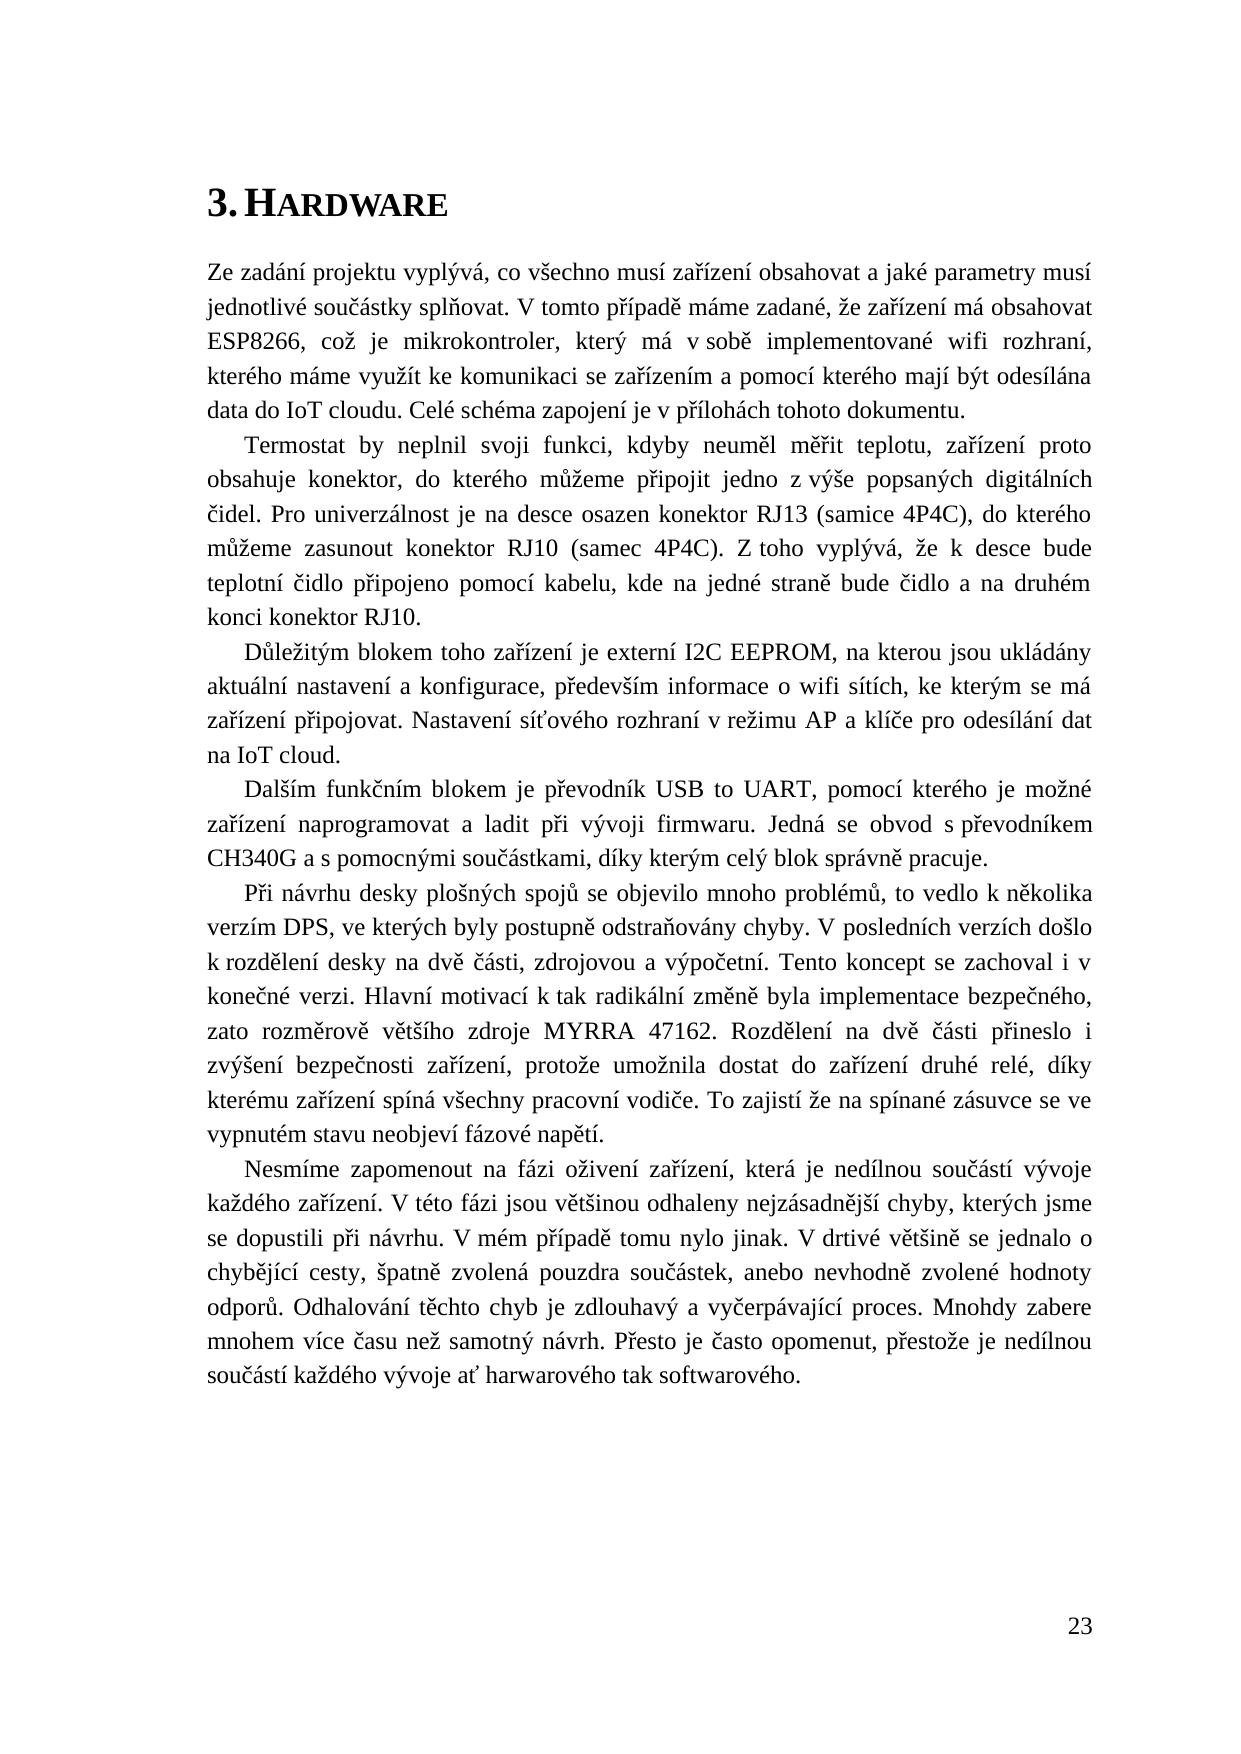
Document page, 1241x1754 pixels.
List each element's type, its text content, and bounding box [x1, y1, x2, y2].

text Důležitým blokem toho zařízení je externí I2C EEPROM, na kterou jsou ukládány aktuální nastavení a konfigurace, především informace o wifi sítích, ke kterým se má zařízení připojovat. Nastavení síťového rozhraní v režimu AP a klíče pro odesílání dat na IoT cloud. [207, 637, 1092, 769]
text Při návrhu desky plošných spojů se objevilo mnoho problémů, to vedlo k několika verzím DPS, ve kterých byly postupně odstraňovány chyby. V posledních verzích došlo k rozdělení desky na dvě části, zdrojovou a výpočetní. Tento koncept se zachoval i v konečné verzi. Hlavní motivací k tak radikální změně byla implementace bezpečného, zato rozměrově většího zdroje MYRRA 47162. Rozdělení na dvě části přineslo i zvýšení bezpečnosti zařízení, protože umožnila dostat do zařízení druhé relé, díky kterému zařízení spíná všechny pracovní vodiče. To zajistí že na spínané zásuvce se ve vypnutém stavu neobjeví fázové napětí. [207, 878, 1092, 1148]
subtitle Hardware [207, 177, 1092, 225]
text Ze zadání projektu vyplývá, co všechno musí zařízení obsahovat a jaké parametry musí jednotlivé součástky splňovat. V tomto případě máme zadané, že zařízení má obsahovat ESP8266, což je mikrokontroler, který má v sobě implementované wifi rozhraní, kterého máme využít ke komunikaci se zařízením a pomocí kterého mají být odesílána data do IoT cloudu. Celé schéma zapojení je v přílohách tohoto dokumentu. [207, 257, 1092, 424]
text Dalším funkčním blokem je převodník USB to UART, pomocí kterého je možné zařízení naprogramovat a ladit při vývoji firmwaru. Jedná se obvod s převodníkem CH340G a s pomocnými součástkami, díky kterým celý blok správně pracuje. [207, 774, 1092, 872]
text Nesmíme zapomenout na fázi oživení zařízení, která je nedílnou součástí vývoje každého zařízení. V této fázi jsou většinou odhaleny nejzásadnější chyby, kterých jsme se dopustili při návrhu. V mém případě tomu nylo jinak. V drtivé většině se jednalo o chybějící cesty, špatně zvolená pouzdra součástek, anebo nevhodně zvolené hodnoty odporů. Odhalování těchto chyb je zdlouhavý a vyčerpávající proces. Mnohdy zabere mnohem více času než samotný návrh. Přesto je často opomenut, přestože je nedílnou součástí každého vývoje ať harwarového tak softwarového. [207, 1154, 1092, 1389]
text Termostat by neplnil svoji funkci, kdyby neuměl měřit teplotu, zařízení proto obsahuje konektor, do kterého můžeme připojit jedno z výše popsaných digitálních čidel. Pro univerzálnost je na desce osazen konektor RJ13 (samice 4P4C), do kterého můžeme zasunout konektor RJ10 (samec 4P4C). Z toho vyplývá, že k desce bude teplotní čidlo připojeno pomocí kabelu, kde na jedné straně bude čidlo a na druhém konci konektor RJ10. [207, 430, 1092, 631]
